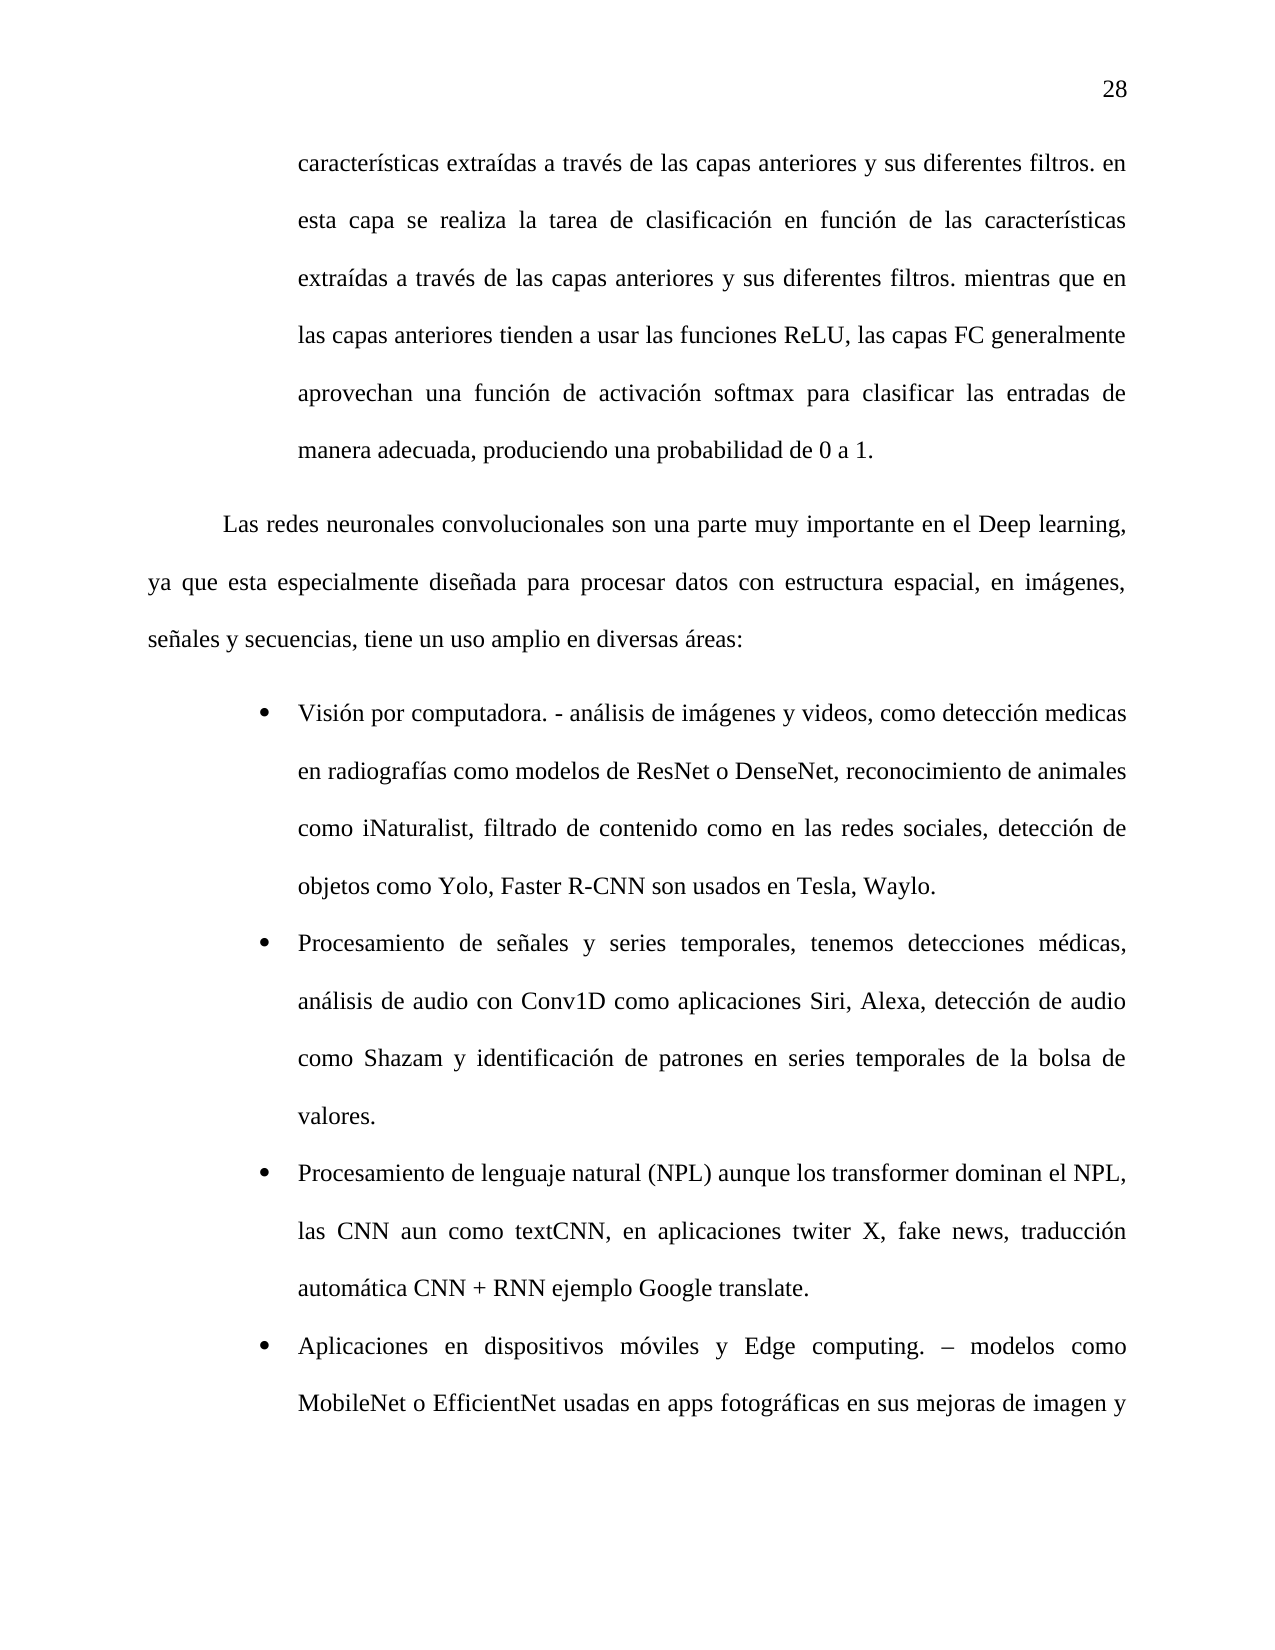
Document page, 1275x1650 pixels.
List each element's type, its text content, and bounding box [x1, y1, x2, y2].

list Procesamiento de señales y series temporales, tenemos detecciones médicas, análisis de audio con Conv1D como aplicaciones Siri, Alexa, detección de audio como Shazam y identificación de patrones en series temporales de la bolsa de valores. [260, 928, 1127, 1130]
list Visión por computadora. - análisis de imágenes y videos, como detección medicas en radiografías como modelos de ResNet o DenseNet, reconocimiento de animales como iNaturalist, filtrado de contenido como en las redes sociales, detección de objetos como Yolo, Faster R-CNN son usados en Tesla, Waylo. [260, 698, 1127, 900]
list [260, 148, 1127, 464]
list Procesamiento de lenguaje natural (NPL) aunque los transformer dominan el NPL, las CNN aun como textCNN, en aplicaciones twiter X, fake news, traducción automática CNN + RNN ejemplo Google translate. [260, 1158, 1127, 1302]
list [260, 1331, 1127, 1417]
text Las redes neuronales convolucionales son una parte muy importante en el Deep learning, ya que esta especialmente diseñada para procesar datos con estructura espacial, en imágenes, señales y secuencias, tiene un uso amplio en diversas áreas: [148, 509, 1127, 653]
